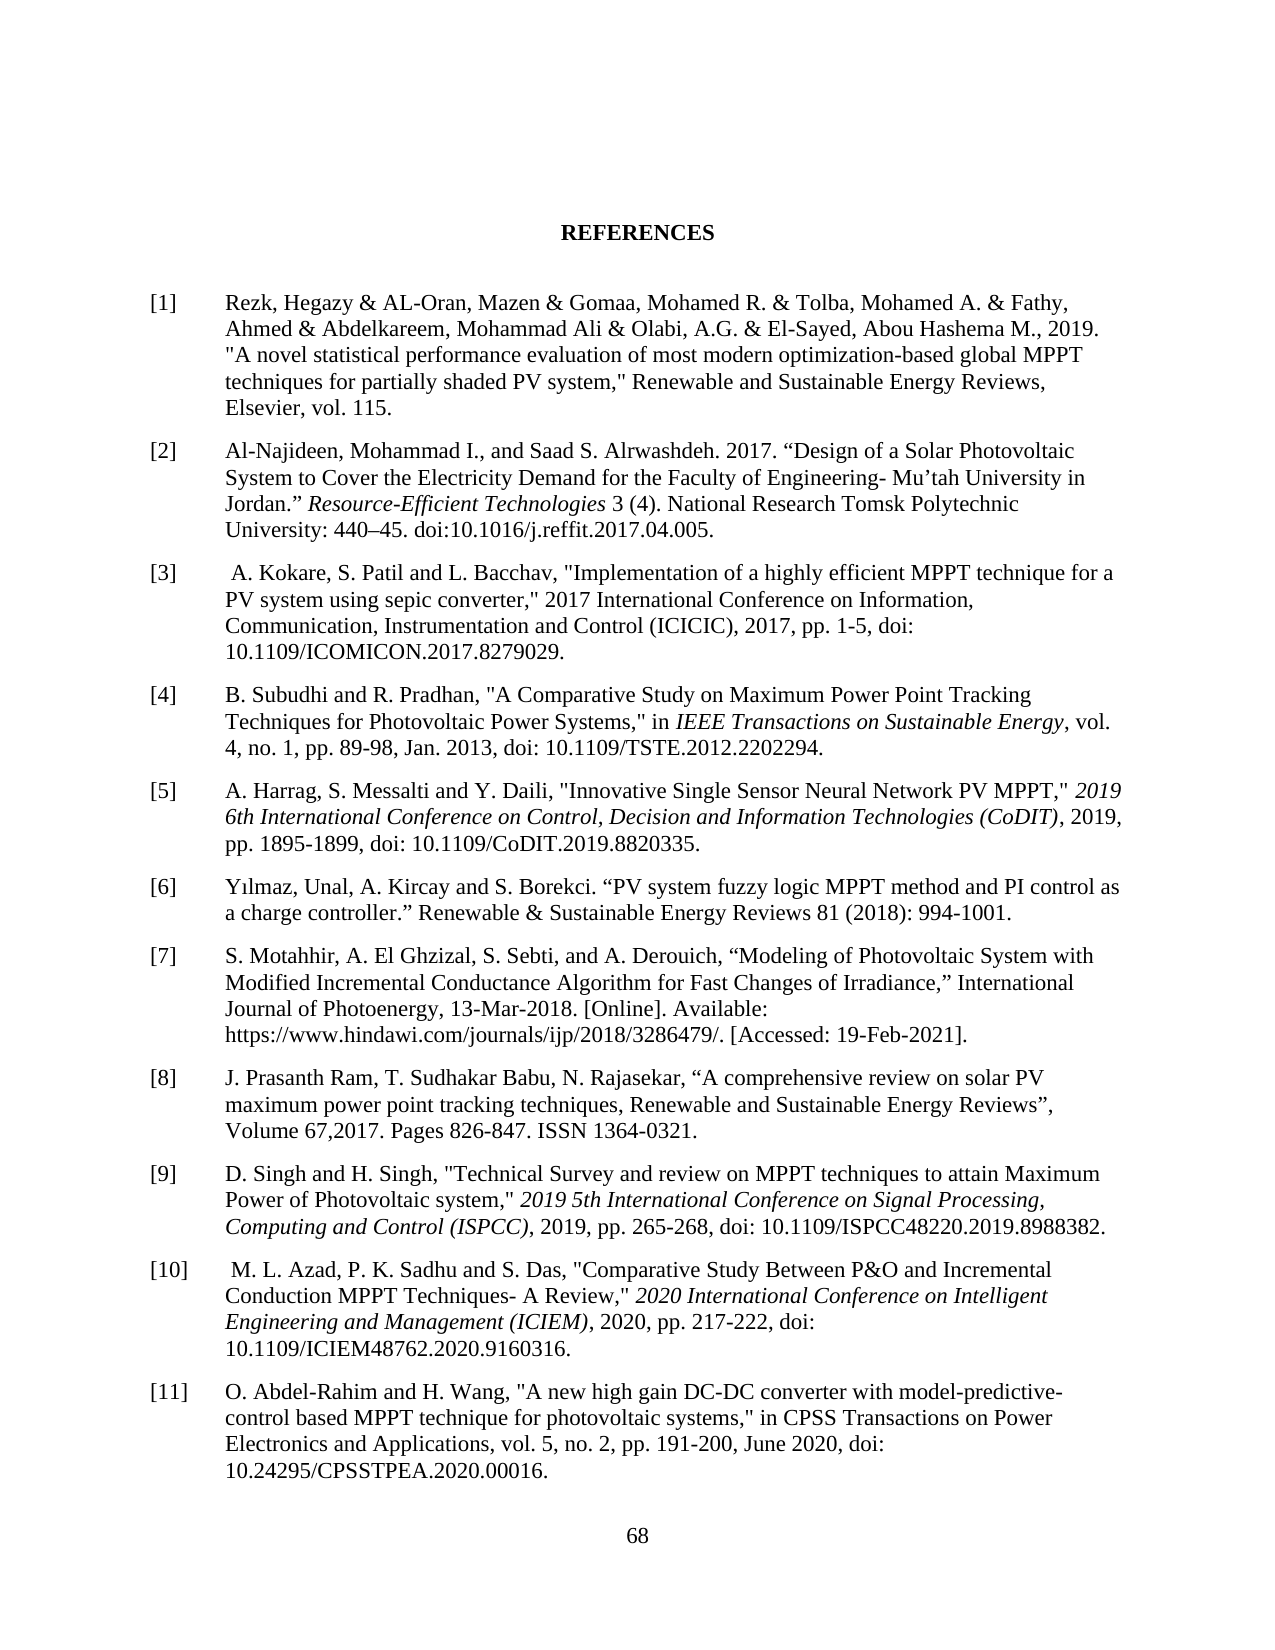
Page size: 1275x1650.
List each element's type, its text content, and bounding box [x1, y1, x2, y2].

text [6] Yılmaz, Unal, A. Kircay and S. Borekci. “PV system fuzzy logic MPPT method and PI control as a charge controller.” Renewable & Sustainable Energy Reviews 81 (2018): 994-1001. [150, 873, 1125, 926]
text [10] M. L. Azad, P. K. Sadhu and S. Das, "Comparative Study Between P&O and Incremental Conduction MPPT Techniques- A Review," 2020 International Conference on Intelligent Engineering and Management (ICIEM), 2020, pp. 217-222, doi: 10.1109/ICIEM48762.2020.9160316. [150, 1256, 1125, 1361]
text [11] O. Abdel-Rahim and H. Wang, "A new high gain DC-DC converter with model-predictive-control based MPPT technique for photovoltaic systems," in CPSS Transactions on Power Electronics and Applications, vol. 5, no. 2, pp. 191-200, June 2020, doi: 10.24295/CPSSTPEA.2020.00016. [150, 1378, 1125, 1483]
text [3] A. Kokare, S. Patil and L. Bacchav, "Implementation of a highly efficient MPPT technique for a PV system using sepic converter," 2017 International Conference on Information, Communication, Instrumentation and Control (ICICIC), 2017, pp. 1-5, doi: 10.1109/ICOMICON.2017.8279029. [150, 559, 1125, 665]
text [8] J. Prasanth Ram, T. Sudhakar Babu, N. Rajasekar, “A comprehensive review on solar PV maximum power point tracking techniques, Renewable and Sustainable Energy Reviews”, Volume 67,2017. Pages 826-847. ISSN 1364-0321. [150, 1064, 1125, 1143]
text [7] S. Motahhir, A. El Ghzizal, S. Sebti, and A. Derouich, “Modeling of Photovoltaic System with Modified Incremental Conductance Algorithm for Fast Changes of Irradiance,” International Journal of Photoenergy, 13-Mar-2018. [Online]. Available: https://www.hindawi.com/journals/ijp/2018/3286479/. [Accessed: 19-Feb-2021]. [150, 942, 1125, 1048]
text [9] D. Singh and H. Singh, "Technical Survey and review on MPPT techniques to attain Maximum Power of Photovoltaic system," 2019 5th International Conference on Signal Processing, Computing and Control (ISPCC), 2019, pp. 265-268, doi: 10.1109/ISPCC48220.2019.8988382. [150, 1160, 1125, 1239]
text REFERENCES [150, 219, 1125, 246]
text [4] B. Subudhi and R. Pradhan, "A Comparative Study on Maximum Power Point Tracking Techniques for Photovoltaic Power Systems," in IEEE Transactions on Sustainable Energy, vol. 4, no. 1, pp. 89-98, Jan. 2013, doi: 10.1109/TSTE.2012.2202294. [150, 681, 1125, 760]
text [2] Al-Najideen, Mohammad I., and Saad S. Alrwashdeh. 2017. “Design of a Solar Photovoltaic System to Cover the Electricity Demand for the Faculty of Engineering- Mu’tah University in Jordan.” Resource-Efficient Technologies 3 (4). National Research Tomsk Polytechnic University: 440–45. doi:10.1016/j.reffit.2017.04.005. [150, 437, 1125, 543]
text [1] Rezk, Hegazy & AL-Oran, Mazen & Gomaa, Mohamed R. & Tolba, Mohamed A. & Fathy, Ahmed & Abdelkareem, Mohammad Ali & Olabi, A.G. & El-Sayed, Abou Hashema M., 2019. "A novel statistical performance evaluation of most modern optimization-based global MPPT techniques for partially shaded PV system," Renewable and Sustainable Energy Reviews, Elsevier, vol. 115. [150, 289, 1125, 421]
text [5] A. Harrag, S. Messalti and Y. Daili, "Innovative Single Sensor Neural Network PV MPPT," 2019 6th International Conference on Control, Decision and Information Technologies (CoDIT), 2019, pp. 1895-1899, doi: 10.1109/CoDIT.2019.8820335. [150, 777, 1125, 856]
